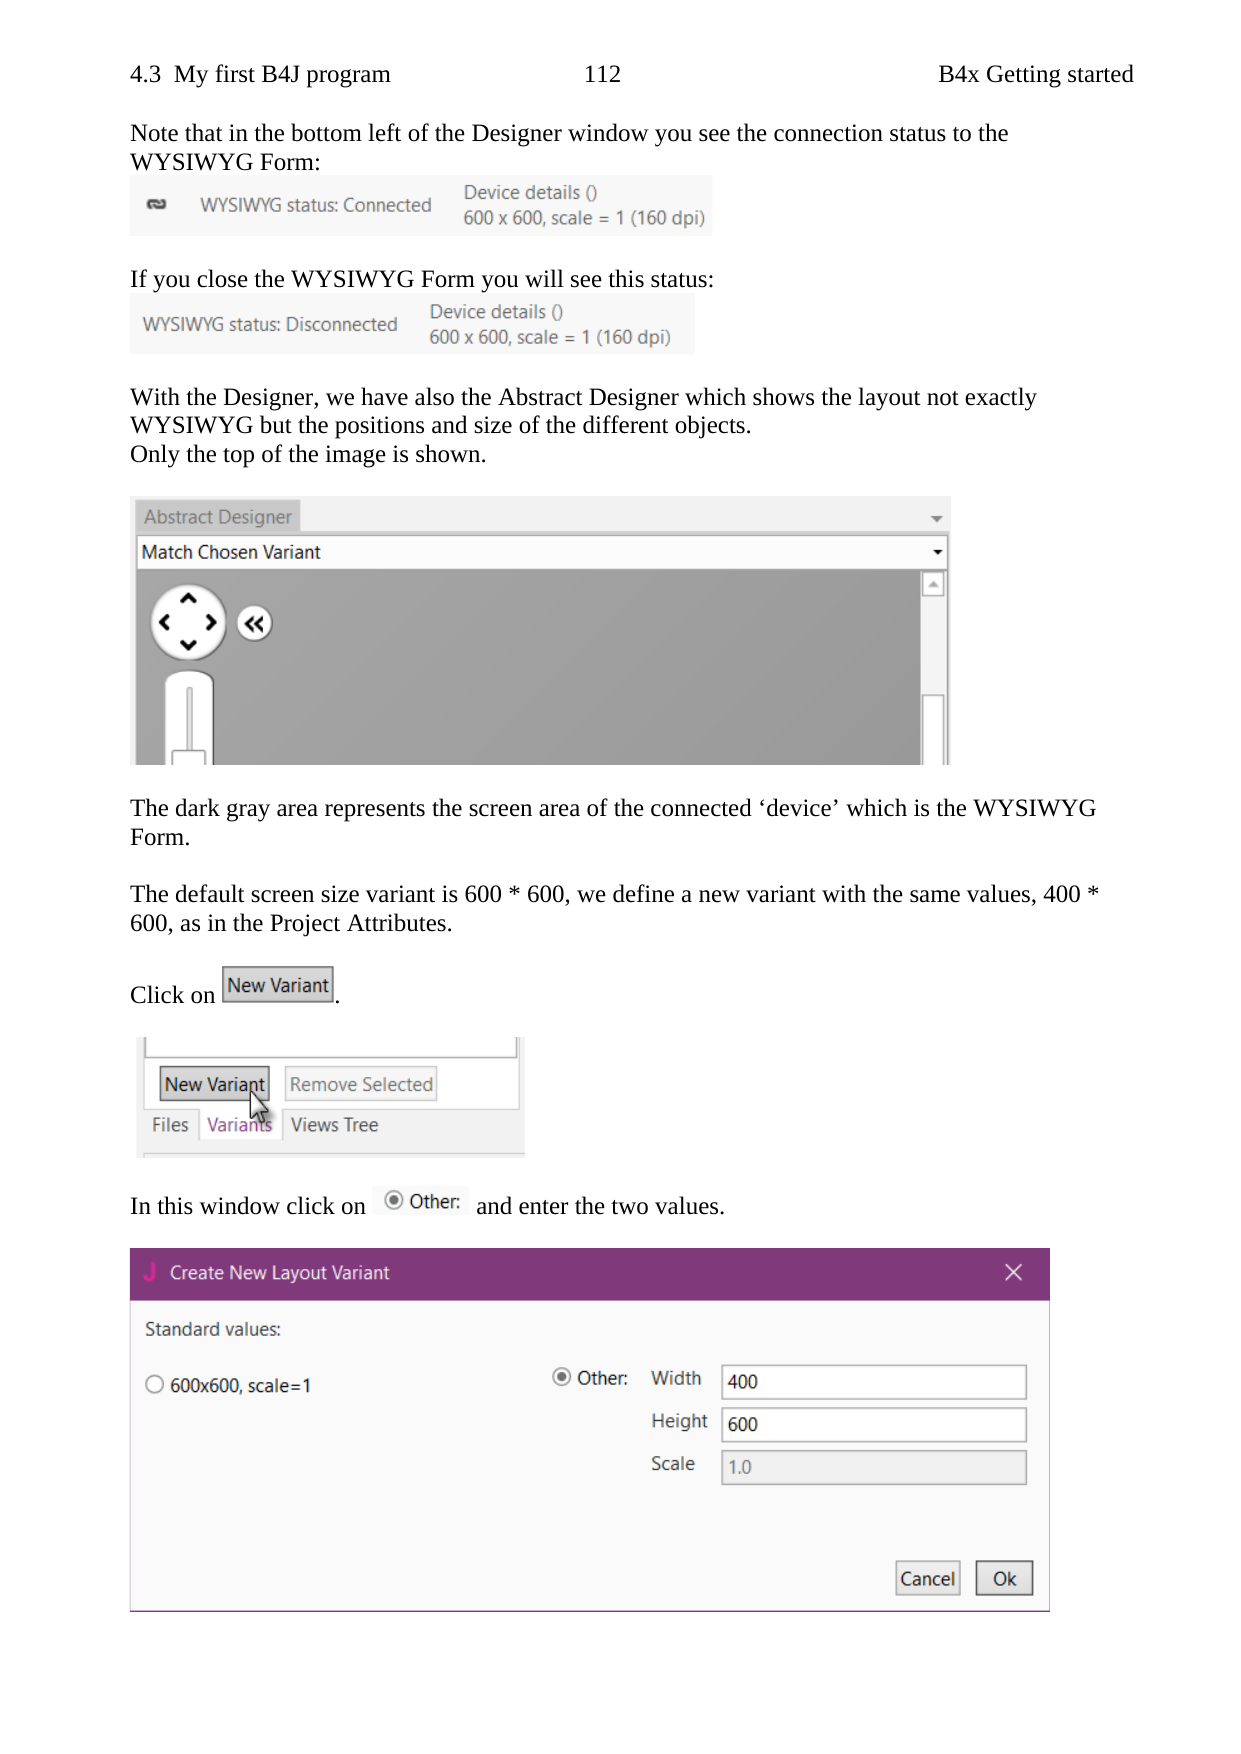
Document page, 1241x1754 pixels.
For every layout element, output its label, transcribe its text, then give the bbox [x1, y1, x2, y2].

picture [136, 1037, 525, 1158]
text Only the top of the image is shown. [130, 439, 1134, 468]
picture [221, 965, 334, 1004]
text Note that in the bottom left of the Designer window you see the connection status to the WYSIWYG Form: [130, 118, 1134, 176]
picture [372, 1186, 470, 1215]
picture [129, 293, 695, 354]
text If you close the WYSIWYG Form you will see this status: [130, 264, 1134, 293]
text With the Designer, we have also the Abstract Designer which shows the layout not exactly WYSIWYG but the positions and size of the different objects. [130, 382, 1134, 439]
picture [129, 1248, 1050, 1612]
text The dark gray area represents the screen area of the connected ‘device’ which is the WYSIWYG Form. [130, 793, 1134, 851]
text The default screen size variant is 600 * 600, we define a new variant with the same values, 400 * 600, as in the Project Attributes. [130, 879, 1134, 937]
text In this window click on and enter the two values. [130, 1186, 1134, 1220]
text Click on . [130, 966, 1134, 1008]
picture [129, 175, 713, 236]
picture [129, 496, 952, 765]
